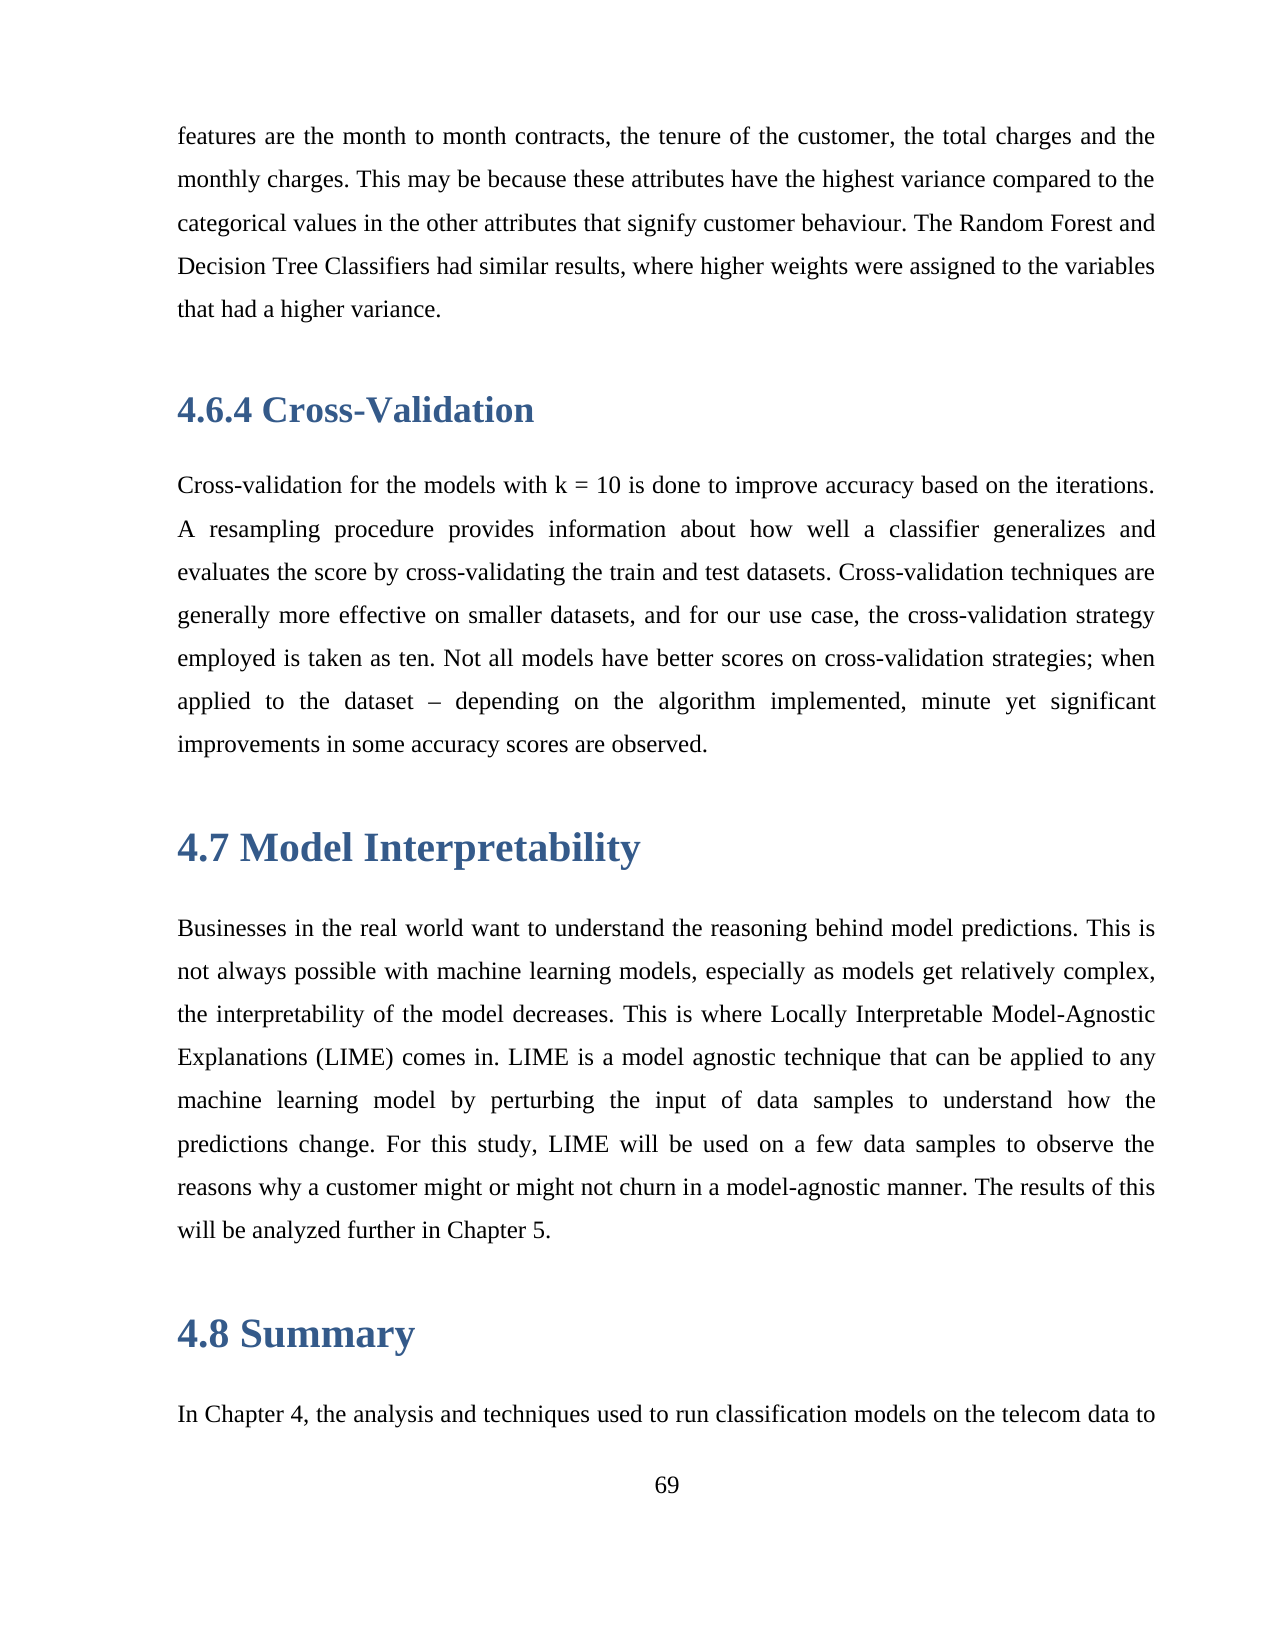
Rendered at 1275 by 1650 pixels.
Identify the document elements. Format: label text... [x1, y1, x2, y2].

text Businesses in the real world want to understand the reasoning behind model predictions. This is not always possible with machine learning models, especially as models get relatively complex, the interpretability of the model decreases. This is where Locally Interpretable Model-Agnostic Explanations (LIME) comes in. LIME is a model agnostic technique that can be applied to any machine learning model by perturbing the input of data samples to understand how the predictions change. For this study, LIME will be used on a few data samples to observe the reasons why a customer might or might not churn in a model-agnostic manner. The results of this will be analyzed further in Chapter 5. [177, 913, 1156, 1244]
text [177, 121, 1156, 323]
subtitle 4.6.4 Cross-Validation [177, 387, 1156, 430]
text Cross-validation for the models with k = 10 is done to improve accuracy based on the iterations. A resampling procedure provides information about how well a classifier generalizes and evaluates the score by cross-validating the train and test datasets. Cross-validation techniques are generally more effective on smaller datasets, and for our use case, the cross-validation strategy employed is taken as ten. Not all models have better scores on cross-validation strategies; when applied to the dataset – depending on the algorithm implemented, minute yet significant improvements in some accuracy scores are observed. [177, 471, 1156, 758]
subtitle 4.8 Summary [177, 1308, 1156, 1356]
subtitle 4.7 Model Interpretability [177, 822, 1156, 870]
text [177, 1399, 1156, 1427]
